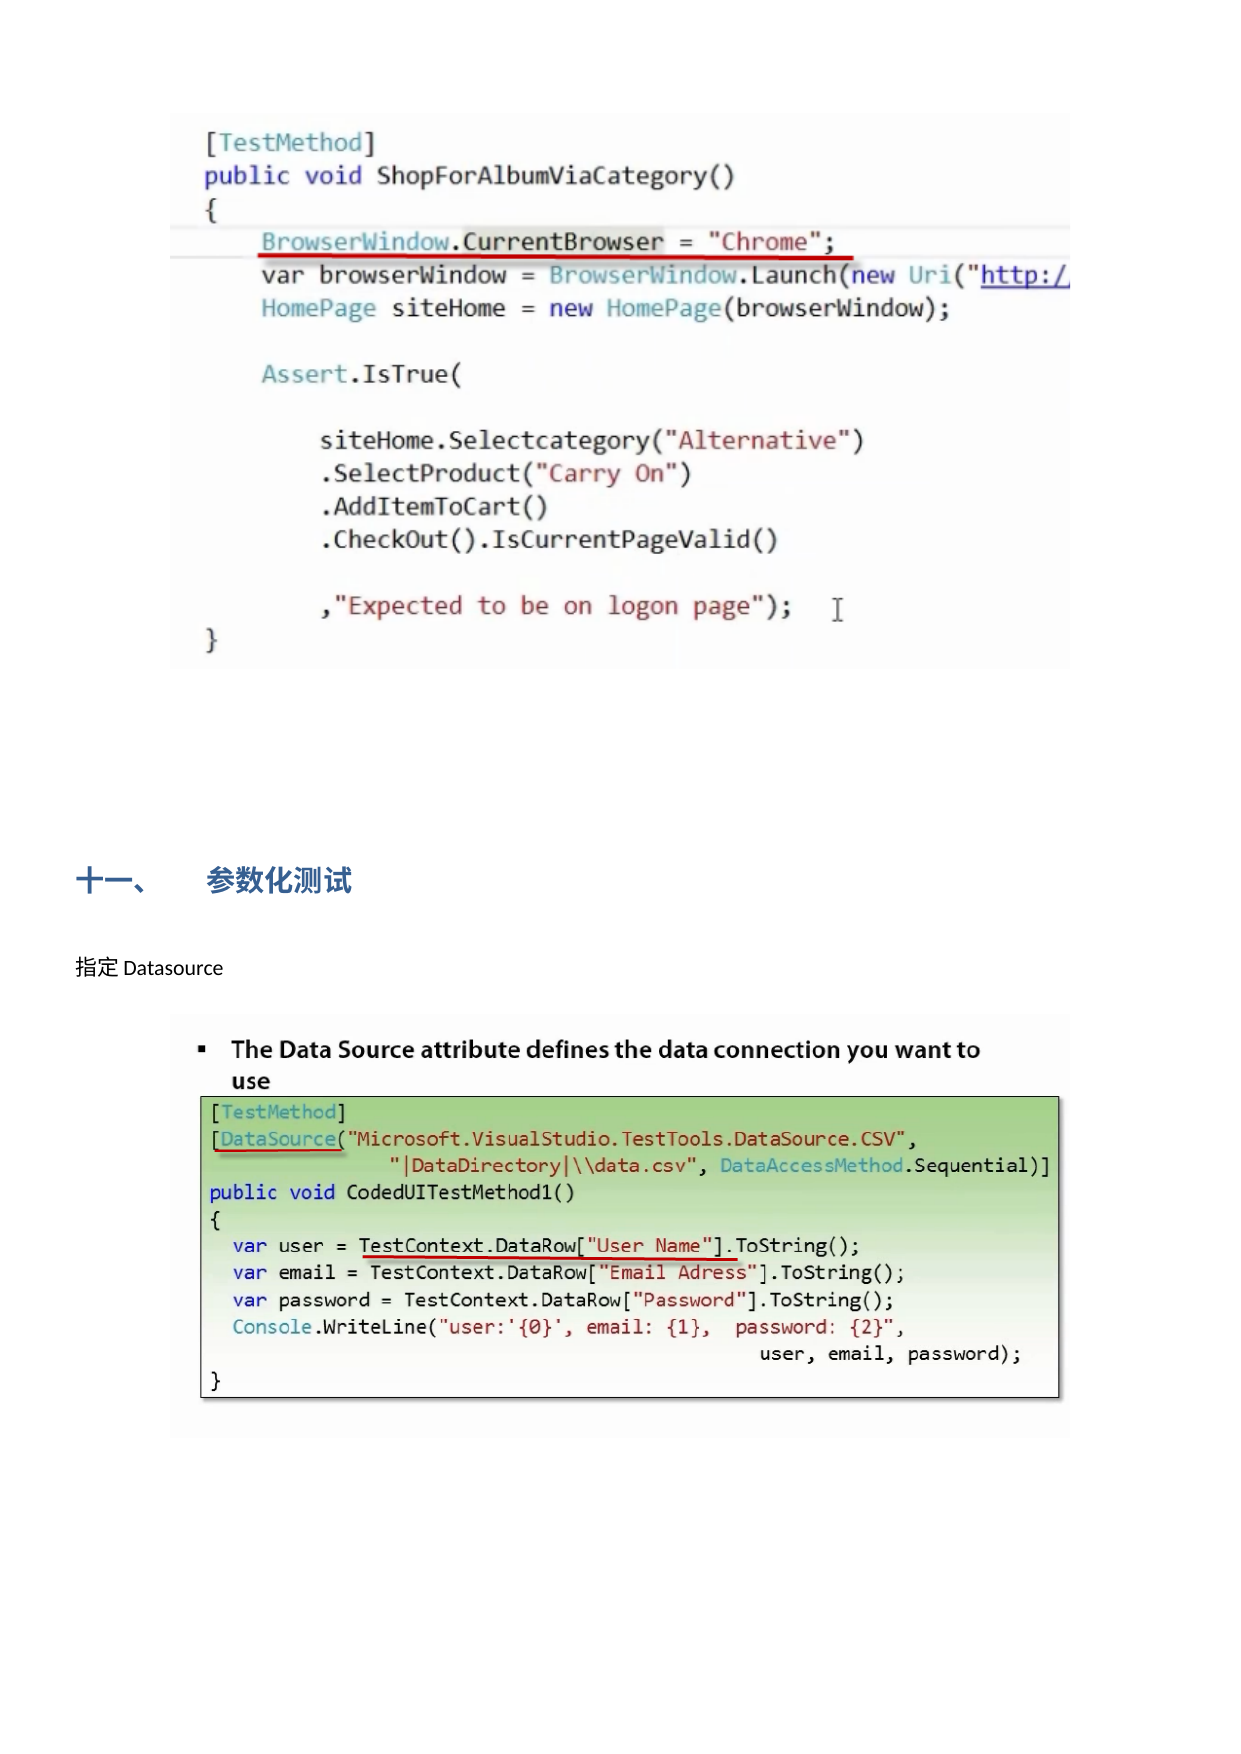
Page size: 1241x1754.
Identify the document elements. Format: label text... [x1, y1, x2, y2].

picture [170, 113, 1071, 669]
text 指定Datasource [75, 949, 1165, 982]
subtitle 参数化测试 [75, 846, 1165, 911]
picture [170, 1014, 1071, 1438]
